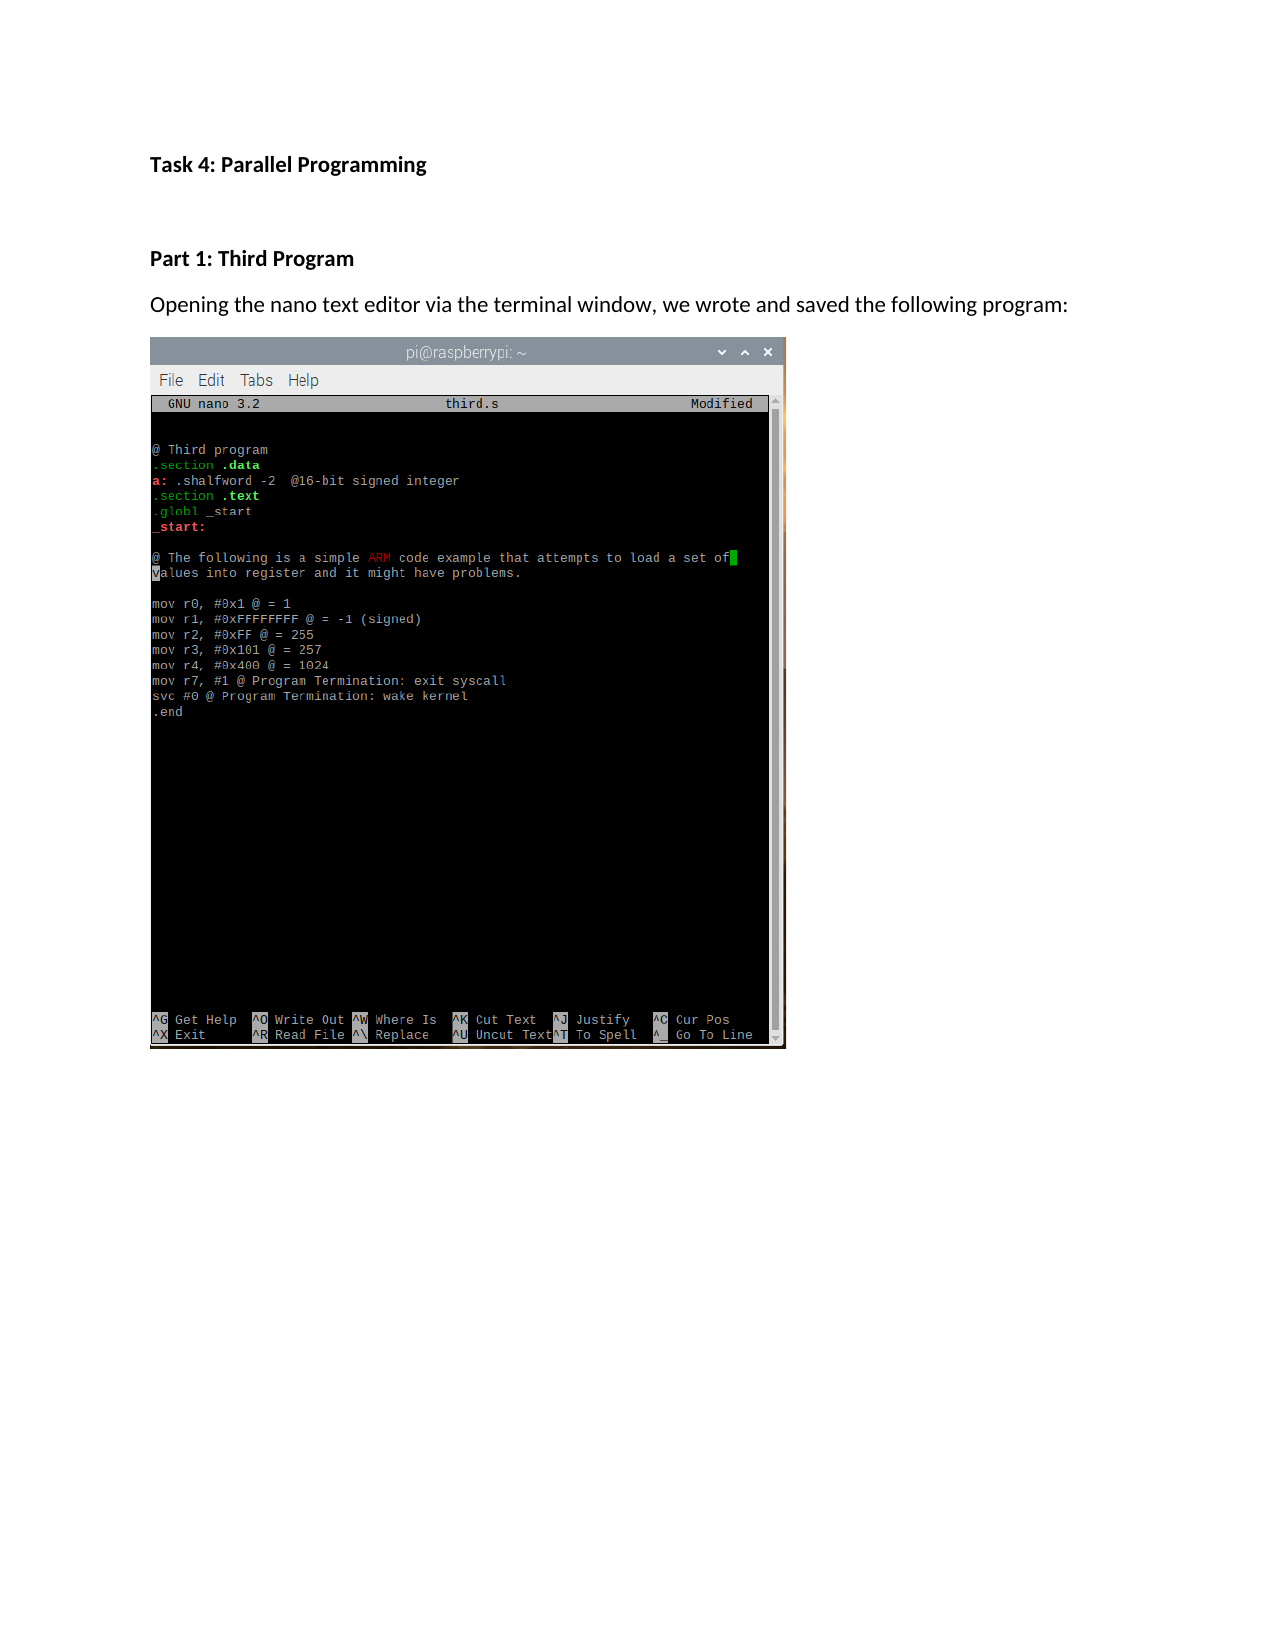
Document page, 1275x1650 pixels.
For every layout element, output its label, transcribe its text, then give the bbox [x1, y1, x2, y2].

text Opening the nano text editor via the terminal window, we wrote and saved the following program: [150, 291, 1125, 319]
text Task 4: Parallel Programming [150, 150, 1125, 178]
text Part 1: Third Program [150, 244, 1125, 272]
picture [150, 337, 787, 1049]
